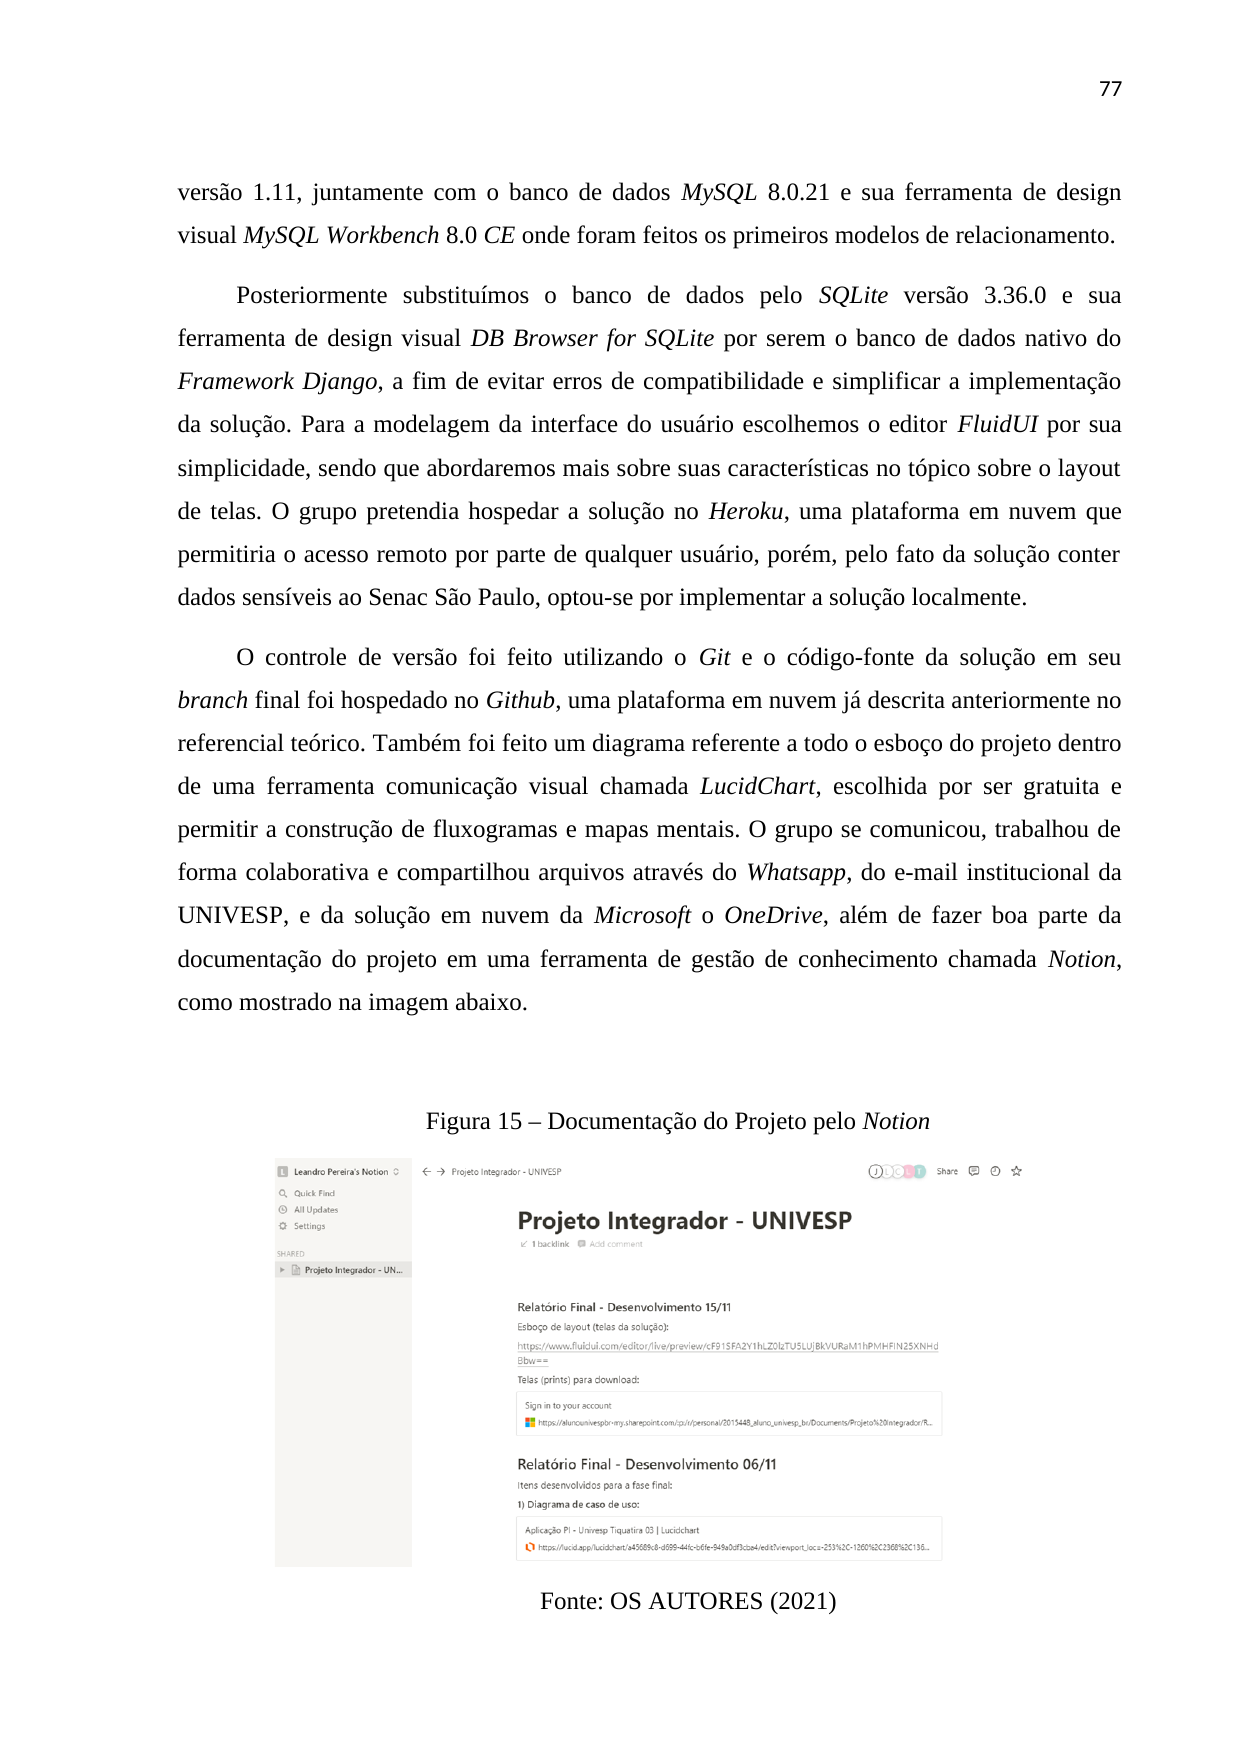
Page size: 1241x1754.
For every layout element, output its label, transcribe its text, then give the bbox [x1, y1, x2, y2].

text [177, 177, 1122, 249]
text O controle de versão foi feito utilizando o Git e o código-fonte da solução em seu branch final foi hospedado no Github, uma plataforma em nuvem já descrita anteriormente no referencial teórico. Também foi feito um diagrama referente a todo o esboço do projeto dentro de uma ferramenta comunicação visual chamada LucidChart, escolhida por ser gratuita e permitir a construção de fluxogramas e mapas mentais. O grupo se comunicou, trabalhou de forma colaborativa e compartilhou arquivos através do Whatsapp, do e-mail institucional da UNIVESP, e da solução em nuvem da Microsoft o OneDrive, além de fazer boa parte da documentação do projeto em uma ferramenta de gestão de conhecimento chamada Notion, como mostrado na imagem abaixo. [177, 642, 1122, 1016]
text Fonte: OS AUTORES (2021) [177, 1586, 1124, 1614]
text Figura 15 – Documentação do Projeto pelo Notion [177, 1106, 1122, 1135]
text Posteriormente substituímos o banco de dados pelo SQLite versão 3.36.0 e sua ferramenta de design visual DB Browser for SQLite por serem o banco de dados nativo do Framework Django, a fim de evitar erros de compatibilidade e simplificar a implementação da solução. Para a modelagem da interface do usuário escolhemos o editor FluidUI por sua simplicidade, sendo que abordaremos mais sobre suas características no tópico sobre o layout de telas. O grupo pretendia hospedar a solução no Heroku, uma plataforma em nuvem que permitiria o acesso remoto por parte de qualquer usuário, porém, pelo fato da solução conter dados sensíveis ao Senac São Paulo, optou-se por implementar a solução localmente. [177, 280, 1122, 611]
picture [274, 1156, 1025, 1567]
